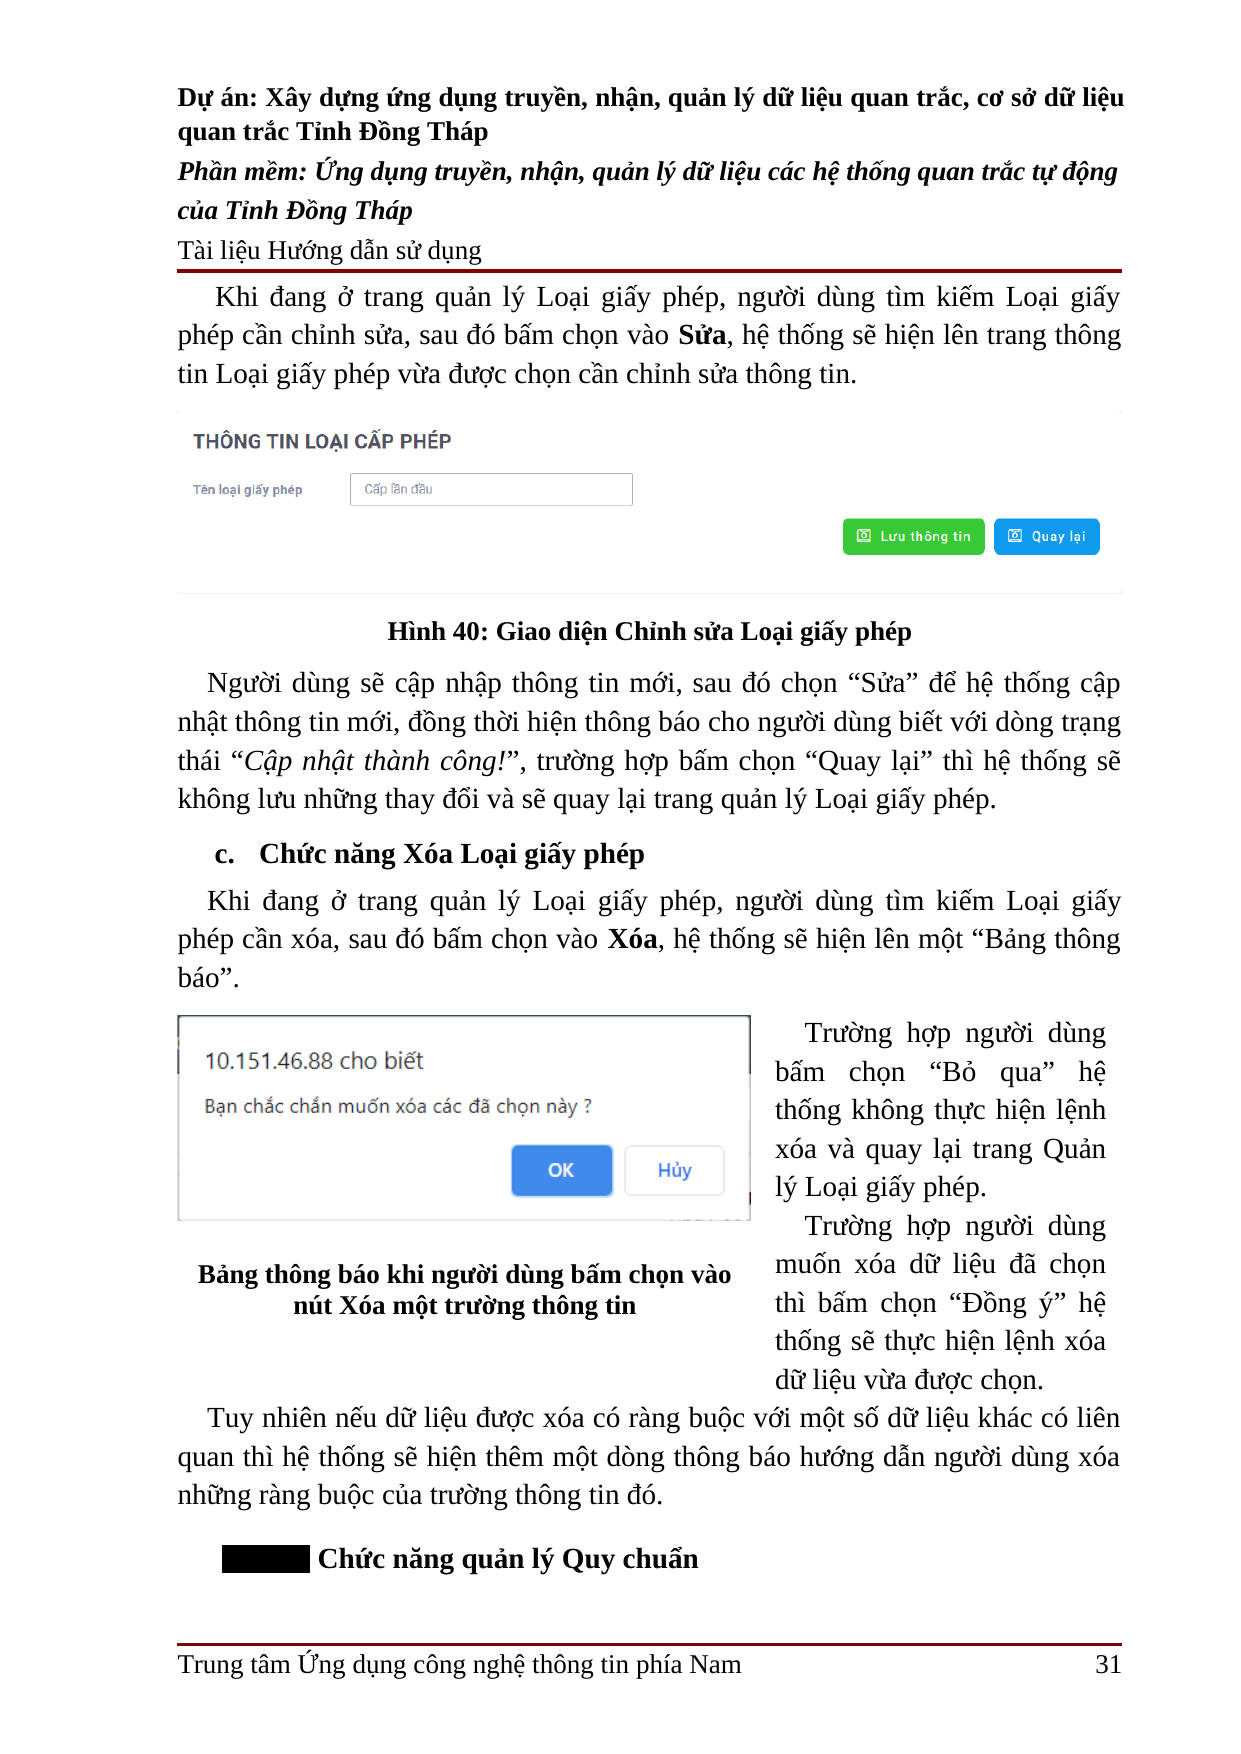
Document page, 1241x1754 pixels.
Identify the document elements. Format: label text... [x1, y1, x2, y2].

picture [177, 411, 1123, 594]
text Tuy nhiên nếu dữ liệu được xóa có ràng buộc với một số dữ liệu khác có liên quan thì hệ thống sẽ hiện thêm một dòng thông báo hướng dẫn người dùng xóa những ràng buộc của trường thông tin đó. [177, 1400, 1122, 1511]
picture [177, 1015, 751, 1221]
subtitle Chức năng quản lý Quy chuẩn [222, 1541, 1122, 1574]
text Khi đang ở trang quản lý Loại giấy phép, người dùng tìm kiếm Loại giấy phép cần xóa, sau đó bấm chọn vào Xóa, hệ thống sẽ hiện lên một “Bảng thông báo”. [177, 883, 1122, 993]
text Người dùng sẽ cập nhập thông tin mới, sau đó chọn “Sửa” để hệ thống cập nhật thông tin mới, đồng thời hiện thông báo cho người dùng biết với dòng trạng thái “Cập nhật thành công!”, trường hợp bấm chọn “Quay lại” thì hệ thống sẽ không lưu những thay đổi và sẽ quay lại trang quản lý Loại giấy phép. [177, 666, 1122, 815]
text Khi đang ở trang quản lý Loại giấy phép, người dùng tìm kiếm Loại giấy phép cần chỉnh sửa, sau đó bấm chọn vào Sửa, hệ thống sẽ hiện lên trang thông tin Loại giấy phép vừa được chọn cần chỉnh sửa thông tin. [177, 279, 1122, 389]
table_header Bảng thông báo khi người dùng bấm chọn vào nút Xóa một trường thông tin [166, 1015, 763, 1400]
table_header Trường hợp người dùng bấm chọn “Bỏ qua” hệ thống không thực hiện lệnh xóa và quay lại trang Quản lý Loại giấy phép. Trường hợp người dùng muốn xóa dữ liệu đã chọn thì bấm chọn “Đồng ý” hệ thống sẽ thực hiện lệnh xóa dữ liệu vừa được chọn. [764, 1015, 1118, 1400]
list Chức năng Xóa Loại giấy phép [214, 836, 1122, 870]
